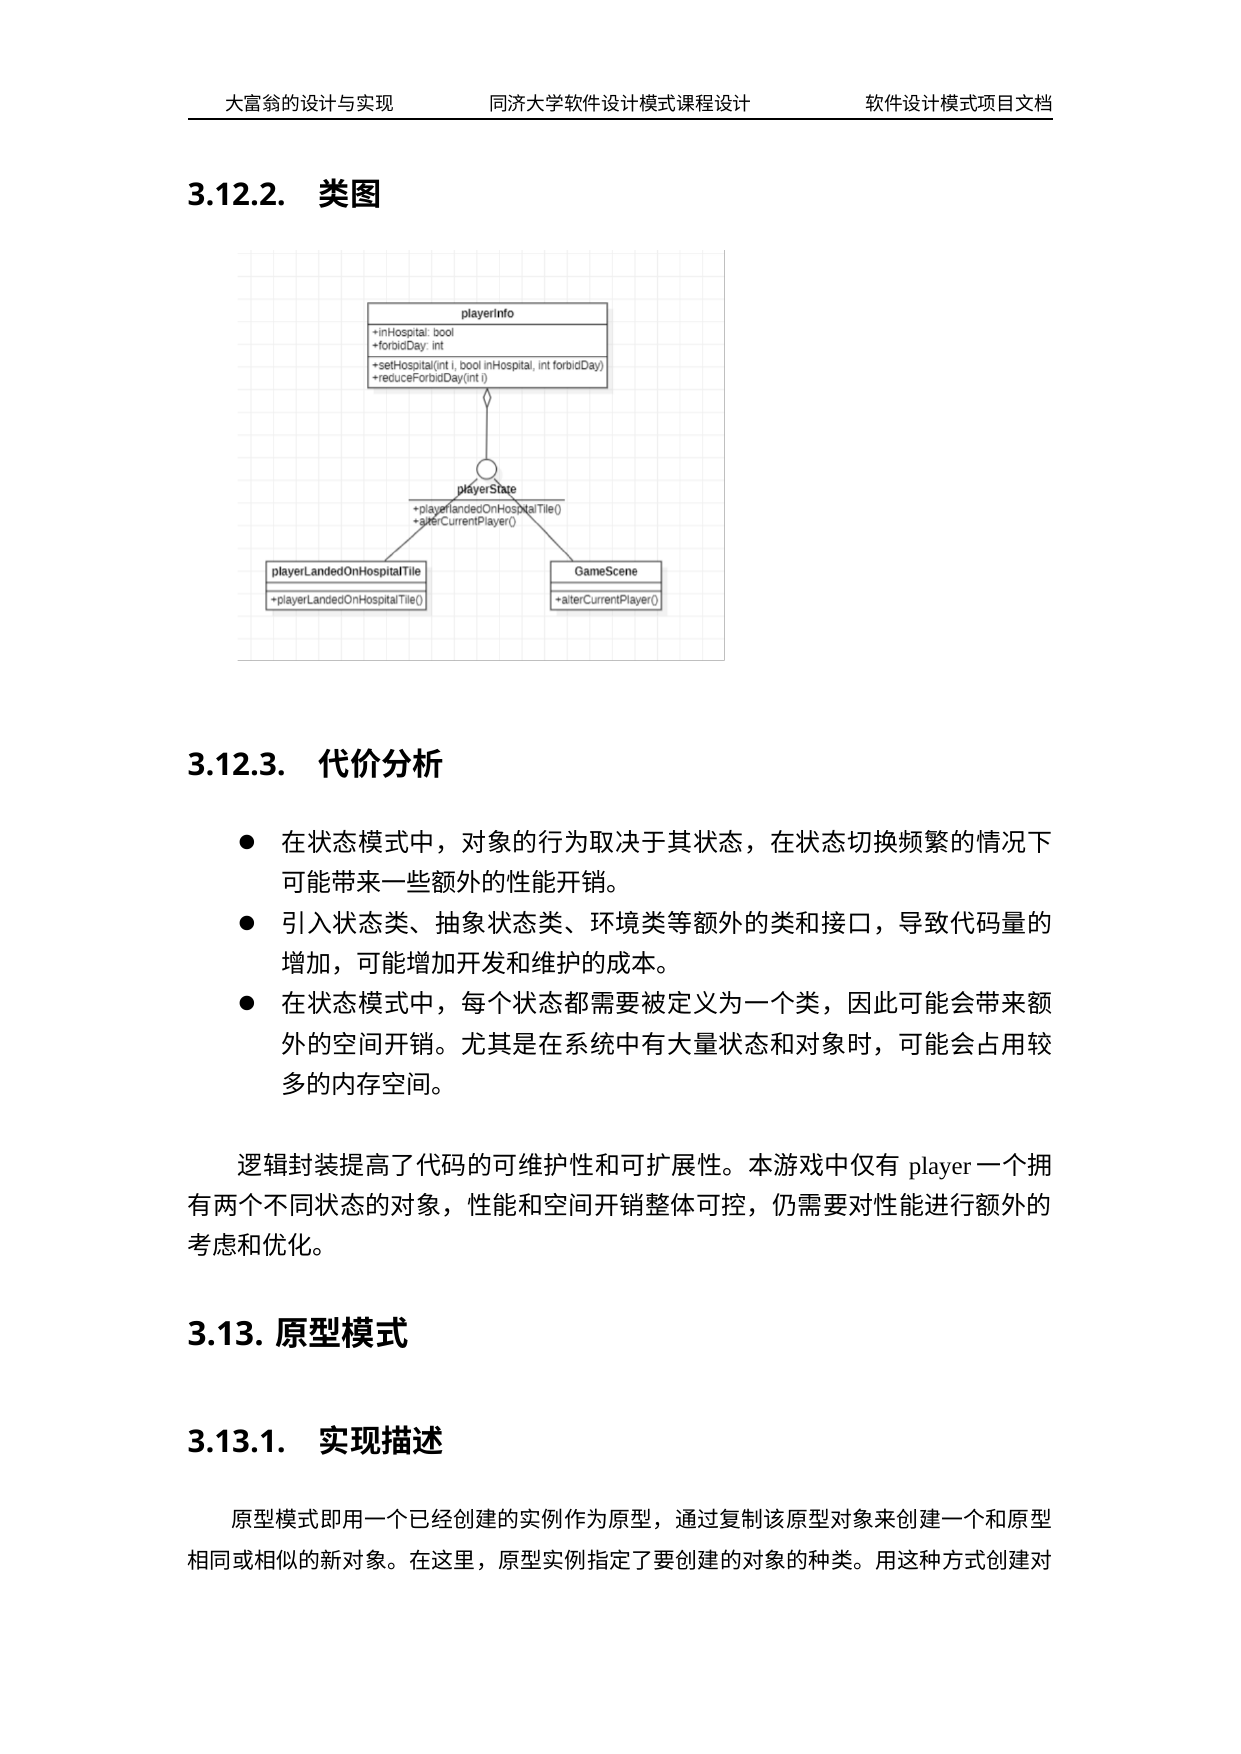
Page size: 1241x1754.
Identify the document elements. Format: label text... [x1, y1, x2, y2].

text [187, 1498, 1053, 1579]
list 在状态模式中，每个状态都需要被定义为一个类，因此可能会带来额外的空间开销。尤其是在系统中有大量状态和对象时，可能会占用较多的内存空间。 [237, 982, 1053, 1103]
subtitle 代价分析 [187, 721, 1053, 802]
subtitle 实现描述 [187, 1399, 1053, 1479]
list 在状态模式中，对象的行为取决于其状态，在状态切换频繁的情况下可能带来一些额外的性能开销。 [237, 821, 1053, 901]
picture [237, 250, 725, 661]
text 逻辑封装提高了代码的可维护性和可扩展性。本游戏中仅有player一个拥有两个不同状态的对象，性能和空间开销整体可控，仍需要对性能进行额外的考虑和优化。 [187, 1143, 1053, 1264]
list 引入状态类、抽象状态类、环境类等额外的类和接口，导致代码量的增加，可能增加开发和维护的成本。 [237, 901, 1053, 982]
subtitle 原型模式 [187, 1291, 1053, 1372]
subtitle 类图 [187, 151, 1053, 232]
